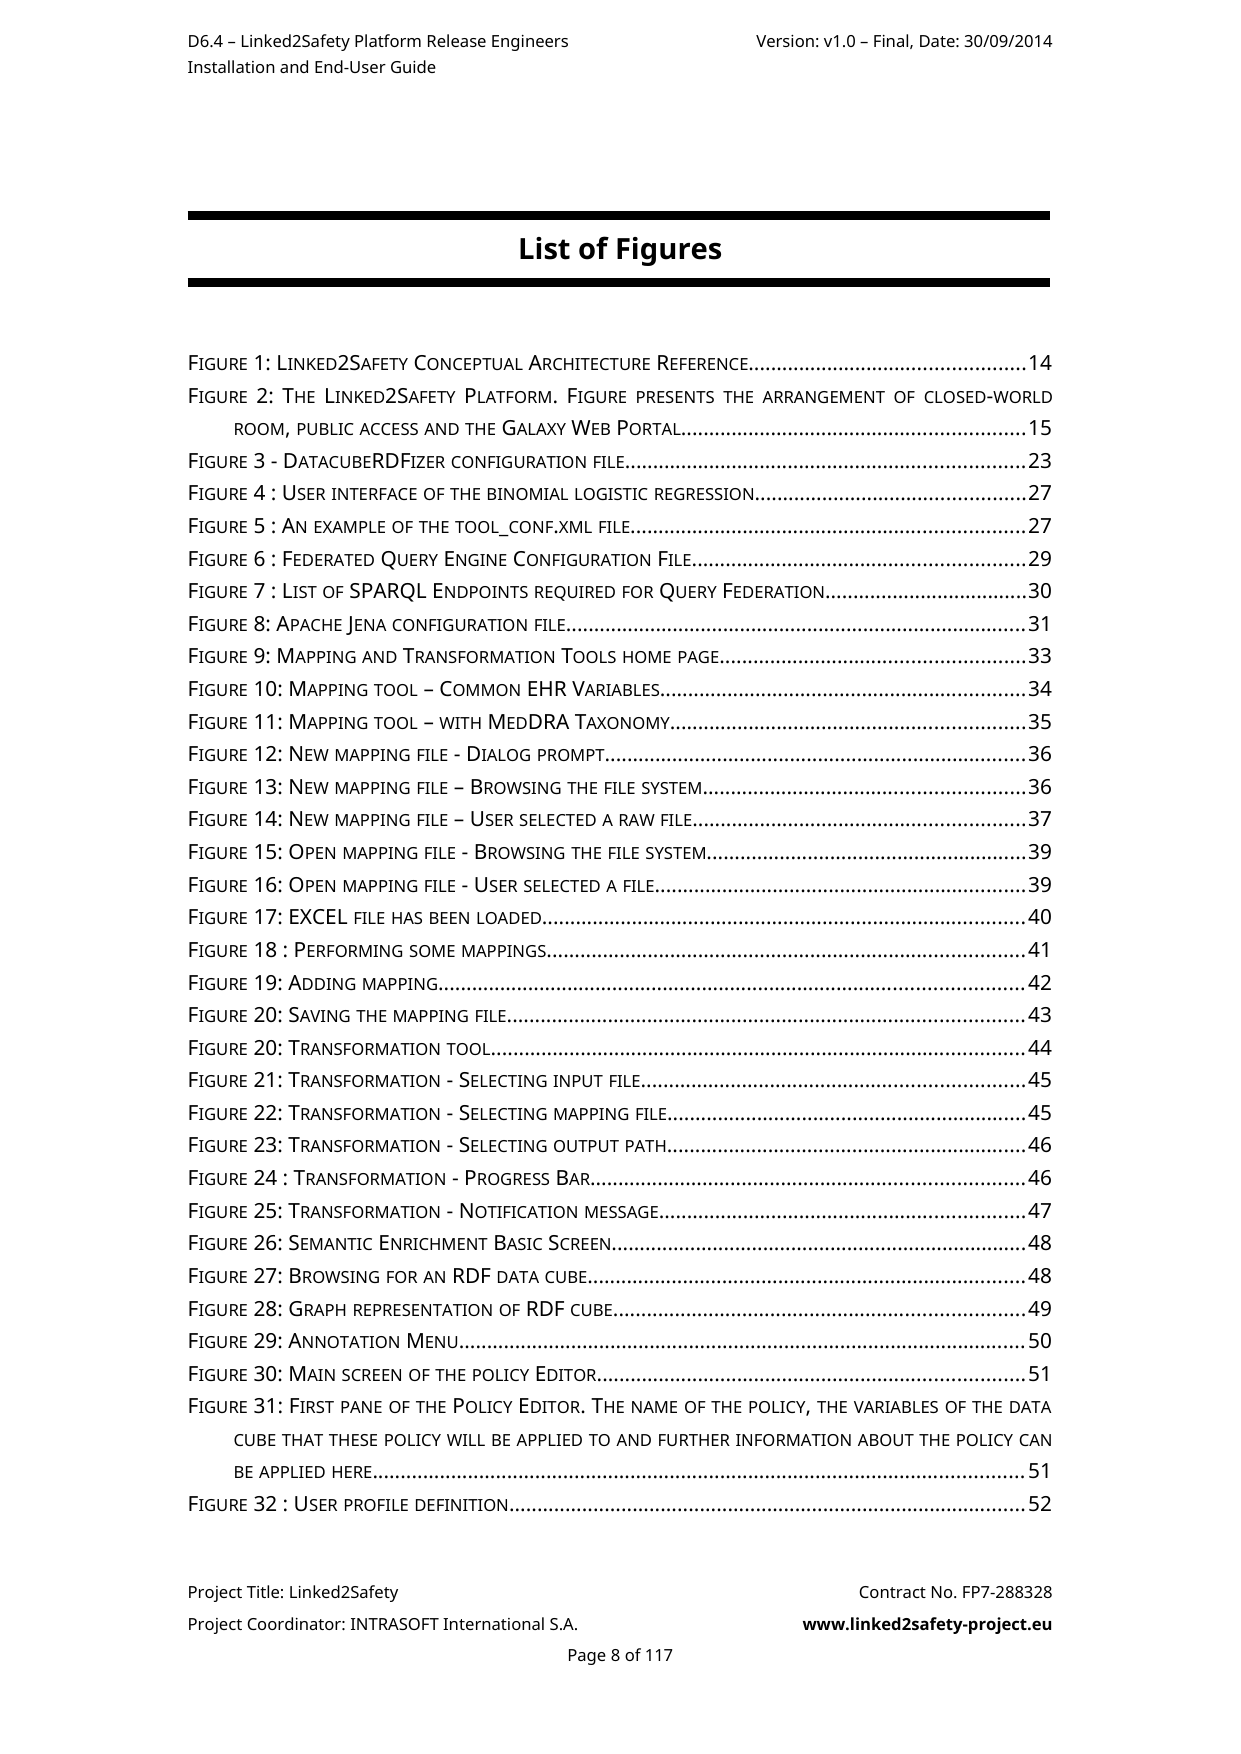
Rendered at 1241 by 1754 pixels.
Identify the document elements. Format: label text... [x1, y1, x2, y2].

text Figure 8: Apache Jena configuration file 31 [187, 609, 1053, 637]
text Figure 20: Transformation tool 44 [187, 1033, 1053, 1061]
text Figure 14: New mapping file – User selected a raw file 37 [187, 804, 1053, 833]
text Figure 21: Transformation - Selecting input file 45 [187, 1065, 1053, 1094]
text Figure 19: Adding mapping 42 [187, 968, 1053, 996]
text Figure 3 - DatacubeRDFizer configuration file 23 [187, 446, 1053, 474]
text Figure 31: First pane of the Policy Editor. The name of the policy, the variables of the data cube that these policy will be applied to and further information about the policy can be applied here. 51 [187, 1391, 1053, 1485]
text Figure 9: Mapping and Transformation Tools home page 33 [187, 642, 1053, 670]
text Figure 16: Open mapping file - User selected a file 39 [187, 870, 1053, 898]
text Figure 2: The Linked2Safety Platform. Figure presents the arrangement of closed-world room, public access and the Galaxy Web Portal 15 [187, 381, 1053, 442]
text Figure 7 : List of SPARQL Endpoints required for Query Federation 30 [187, 576, 1053, 605]
text Figure 29: Annotation Menu 50 [187, 1326, 1053, 1355]
text Figure 6 : Federated Query Engine Configuration File 29 [187, 544, 1053, 572]
text Figure 26: Semantic Enrichment Basic Screen 48 [187, 1228, 1053, 1257]
text Figure 12: New mapping file - Dialog prompt 36 [187, 739, 1053, 768]
text Figure 10: Mapping tool – Common EHR Variables 34 [187, 674, 1053, 703]
text Figure 30: Main screen of the policy Editor 51 [187, 1359, 1053, 1387]
text Figure 15: Open mapping file - Browsing the file system 39 [187, 837, 1053, 866]
text Figure 24 : Transformation - Progress Bar 46 [187, 1163, 1053, 1192]
text Figure 32 : User profile definition. 52 [187, 1489, 1053, 1518]
text Figure 17: EXCEL file has been loaded 40 [187, 902, 1053, 931]
text Figure 5 : An example of the tool_conf.xml file 27 [187, 511, 1053, 539]
text Figure 25: Transformation - Notification message 47 [187, 1196, 1053, 1224]
text Figure 1: Linked2Safety Conceptual Architecture Reference 14 [187, 348, 1053, 377]
text Figure 28: Graph representation of RDF cube 49 [187, 1294, 1053, 1322]
text Figure 18 : Performing some mappings 41 [187, 935, 1053, 963]
text Figure 22: Transformation - Selecting mapping file 45 [187, 1098, 1053, 1126]
text List of Figures [187, 228, 1053, 268]
text Figure 20: Saving the mapping file 43 [187, 1000, 1053, 1029]
text Figure 11: Mapping tool – with MedDRA Taxonomy 35 [187, 707, 1053, 735]
text Figure 13: New mapping file – Browsing the file system 36 [187, 772, 1053, 800]
text Figure 23: Transformation - Selecting output path 46 [187, 1131, 1053, 1159]
text Figure 4 : User interface of the binomial logistic regression 27 [187, 478, 1053, 507]
text Figure 27: Browsing for an RDF data cube 48 [187, 1261, 1053, 1289]
